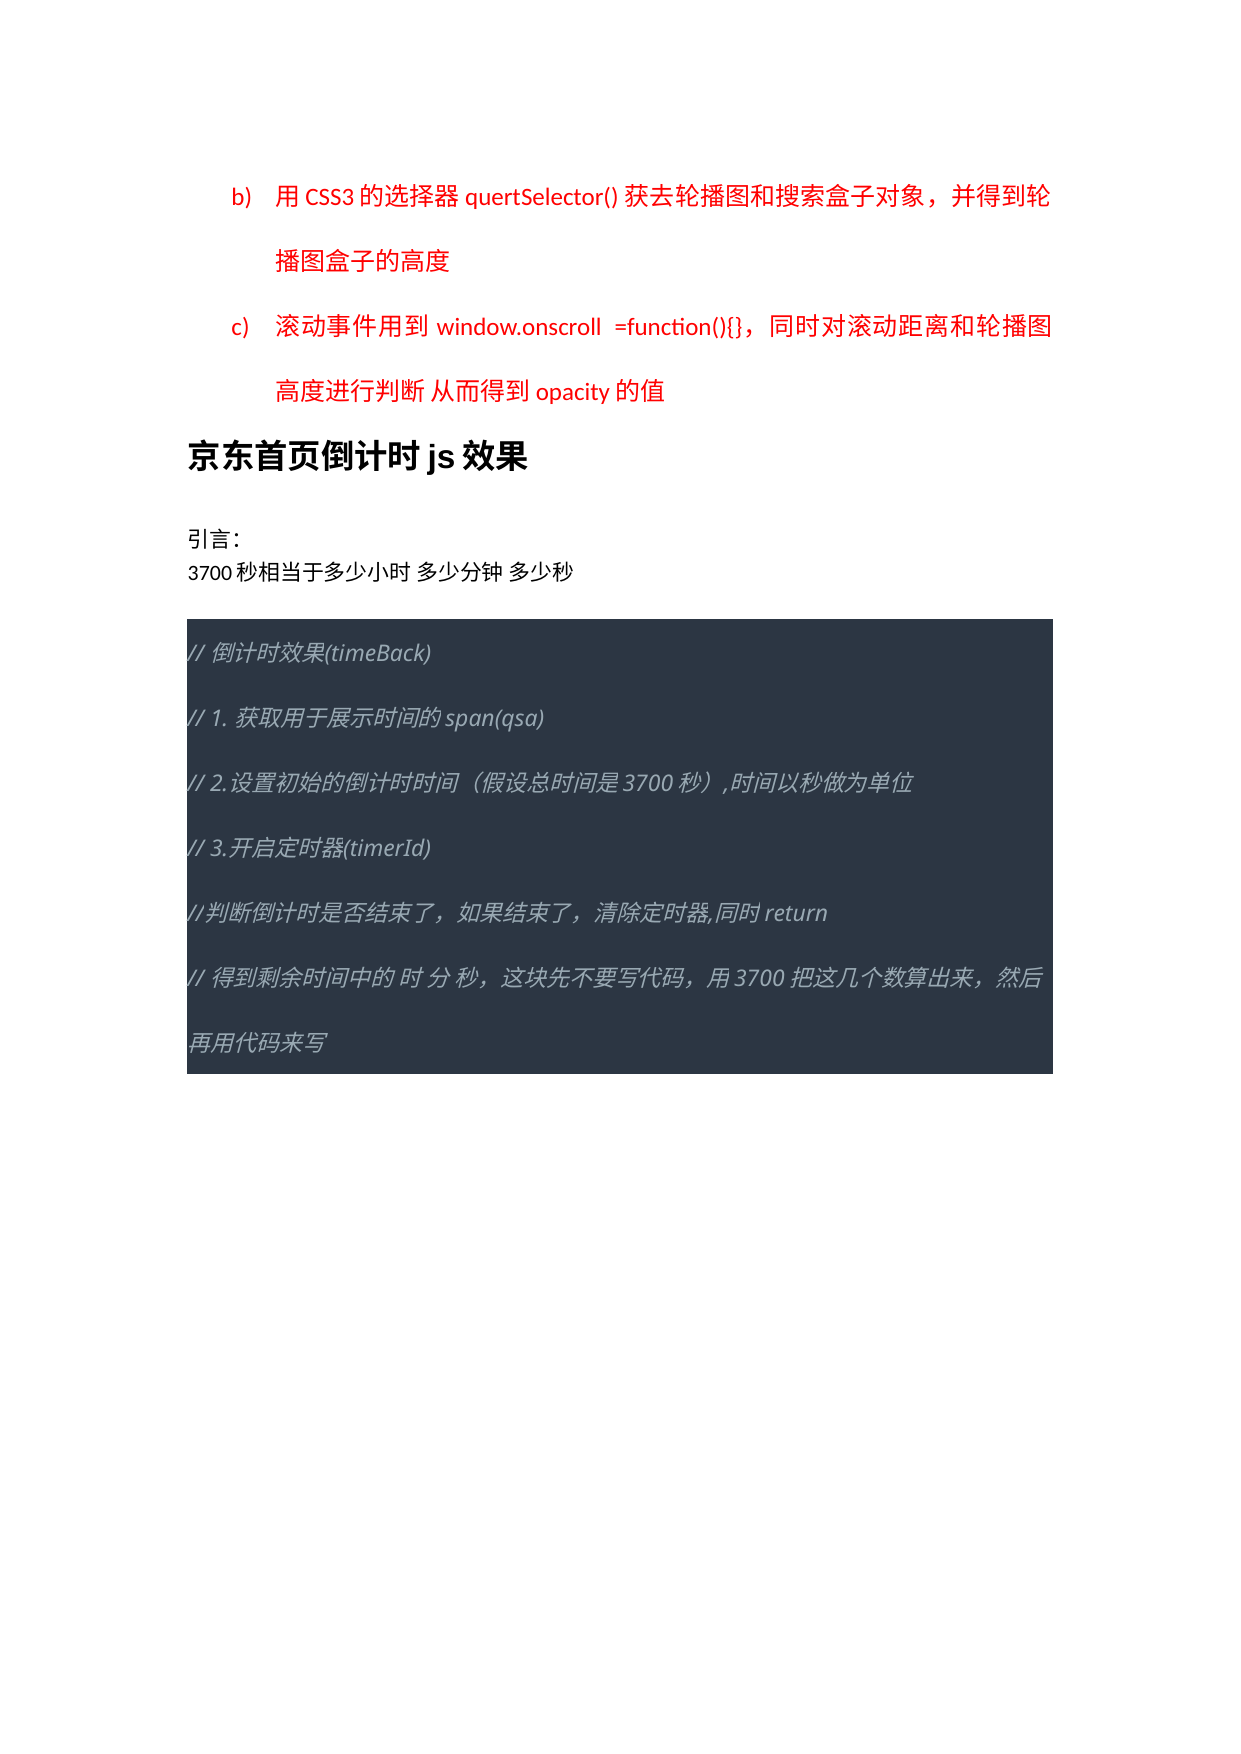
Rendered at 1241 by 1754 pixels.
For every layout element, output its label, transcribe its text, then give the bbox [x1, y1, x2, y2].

text // 1. 获取用于展示时间的span(qsa) [187, 684, 1053, 749]
text // 2.设置初始的倒计时时间（假设总时间是3700秒）,时间以秒做为单位 [187, 749, 1053, 814]
list 用CSS3的选择器quertSelector() 获去轮播图和搜索盒子对象，并得到轮播图盒子的高度 [231, 162, 1053, 292]
text // 得到剩余时间中的 时 分 秒，这块先不要写代码，用3700把这几个数算出来，然后再用代码来写 [187, 944, 1053, 1074]
text 3700秒相当于多少小时 多少分钟 多少秒 [187, 554, 1053, 587]
text // 倒计时效果(timeBack) [187, 619, 1053, 684]
text // 3.开启定时器(timerId) [187, 814, 1053, 879]
list 滚动事件用到 window.onscroll =function(){}，同时对滚动距离和轮播图高度进行判断 从而得到opacity的值 [231, 292, 1053, 422]
text 引言： [187, 522, 1053, 554]
text //判断倒计时是否结束了，如果结束了，清除定时器,同时return [187, 879, 1053, 944]
subtitle 京东首页倒计时js效果 [187, 422, 1053, 487]
